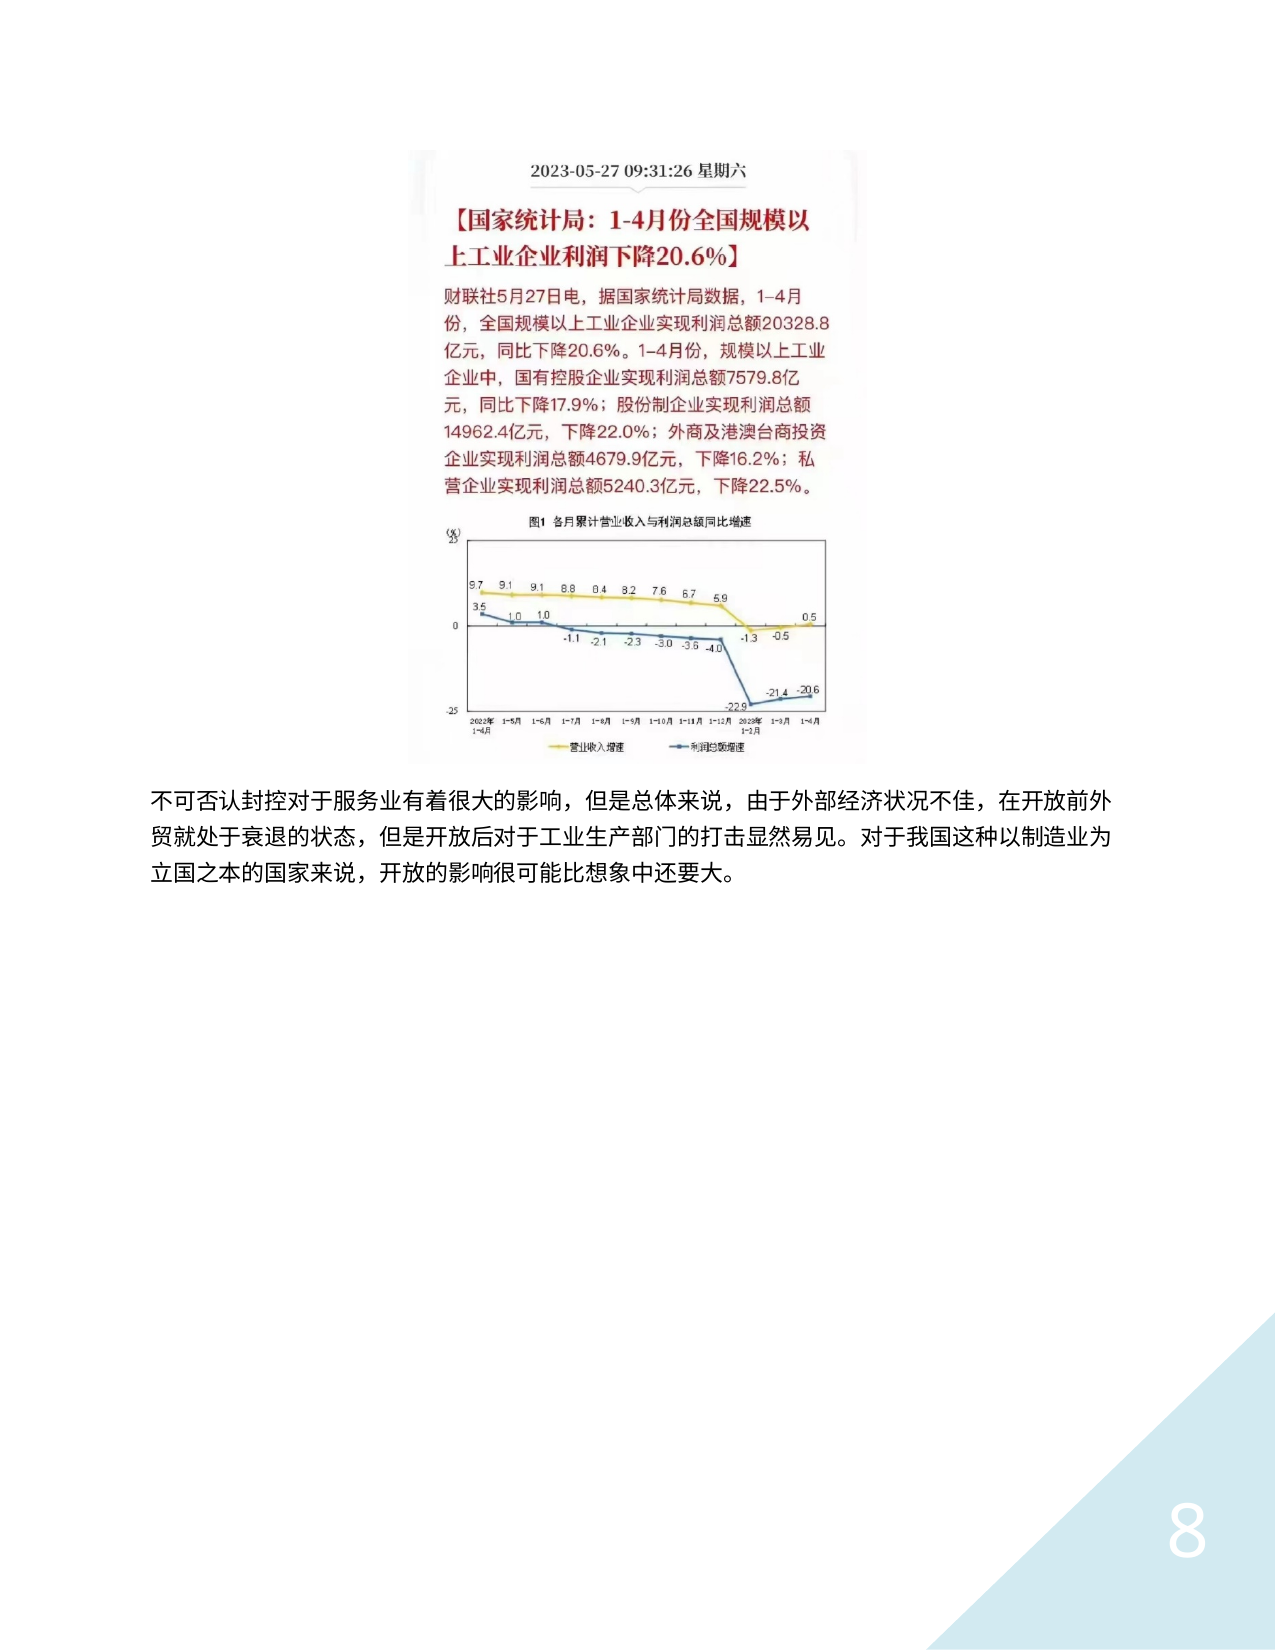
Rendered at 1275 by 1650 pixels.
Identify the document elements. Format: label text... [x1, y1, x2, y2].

text 不可否认封控对于服务业有着很大的影响，但是总体来说，由于外部经济状况不佳，在开放前外贸就处于衰退的状态，但是开放后对于工业生产部门的打击显然易见。对于我国这种以制造业为立国之本的国家来说，开放的影响很可能比想象中还要大。 [150, 783, 1125, 888]
picture [408, 150, 867, 764]
